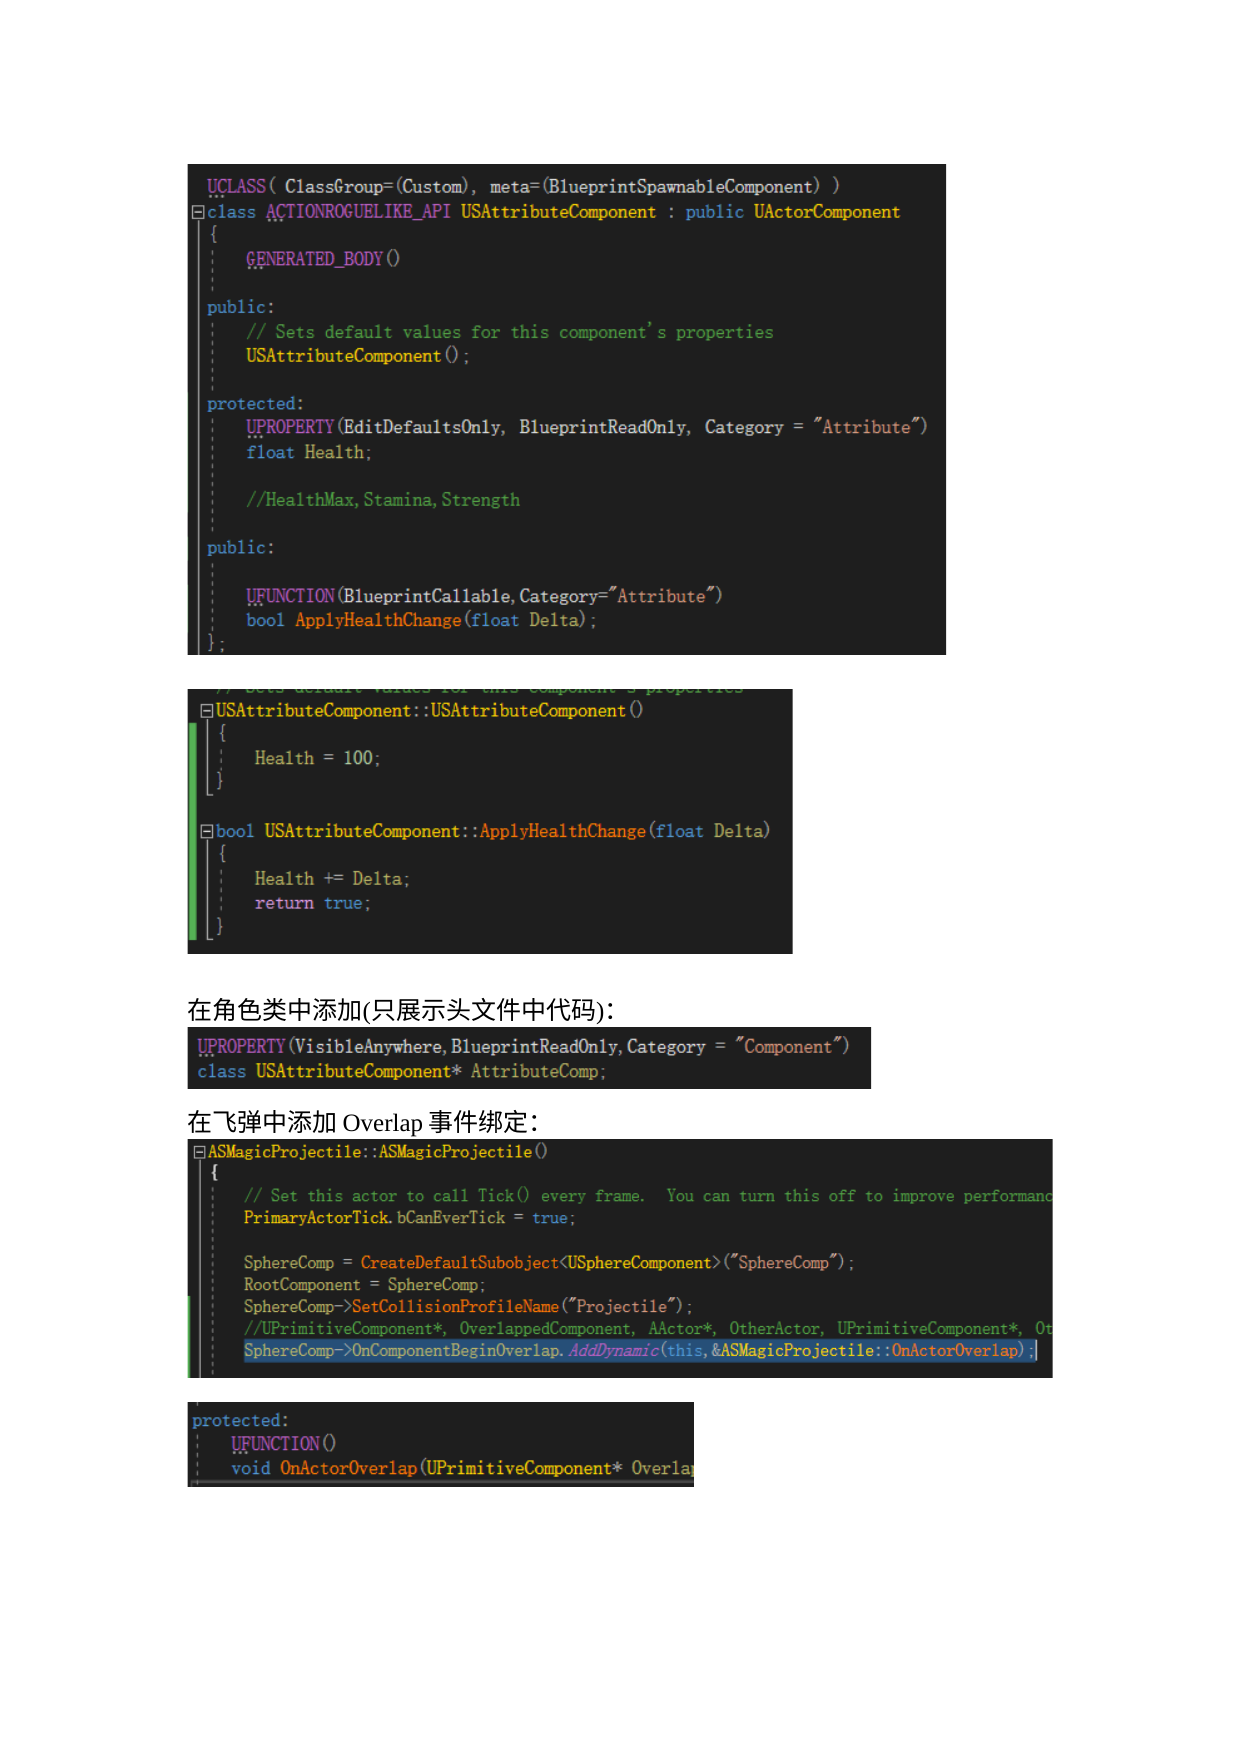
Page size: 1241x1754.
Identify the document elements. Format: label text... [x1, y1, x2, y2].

picture [187, 1139, 1053, 1378]
picture [187, 1402, 694, 1487]
picture [187, 1027, 872, 1089]
text 在飞弹中添加Overlap事件绑定： [187, 1102, 1053, 1139]
picture [187, 164, 947, 655]
text 在角色类中添加(只展示头文件中代码)： [187, 989, 1053, 1027]
picture [187, 689, 793, 954]
